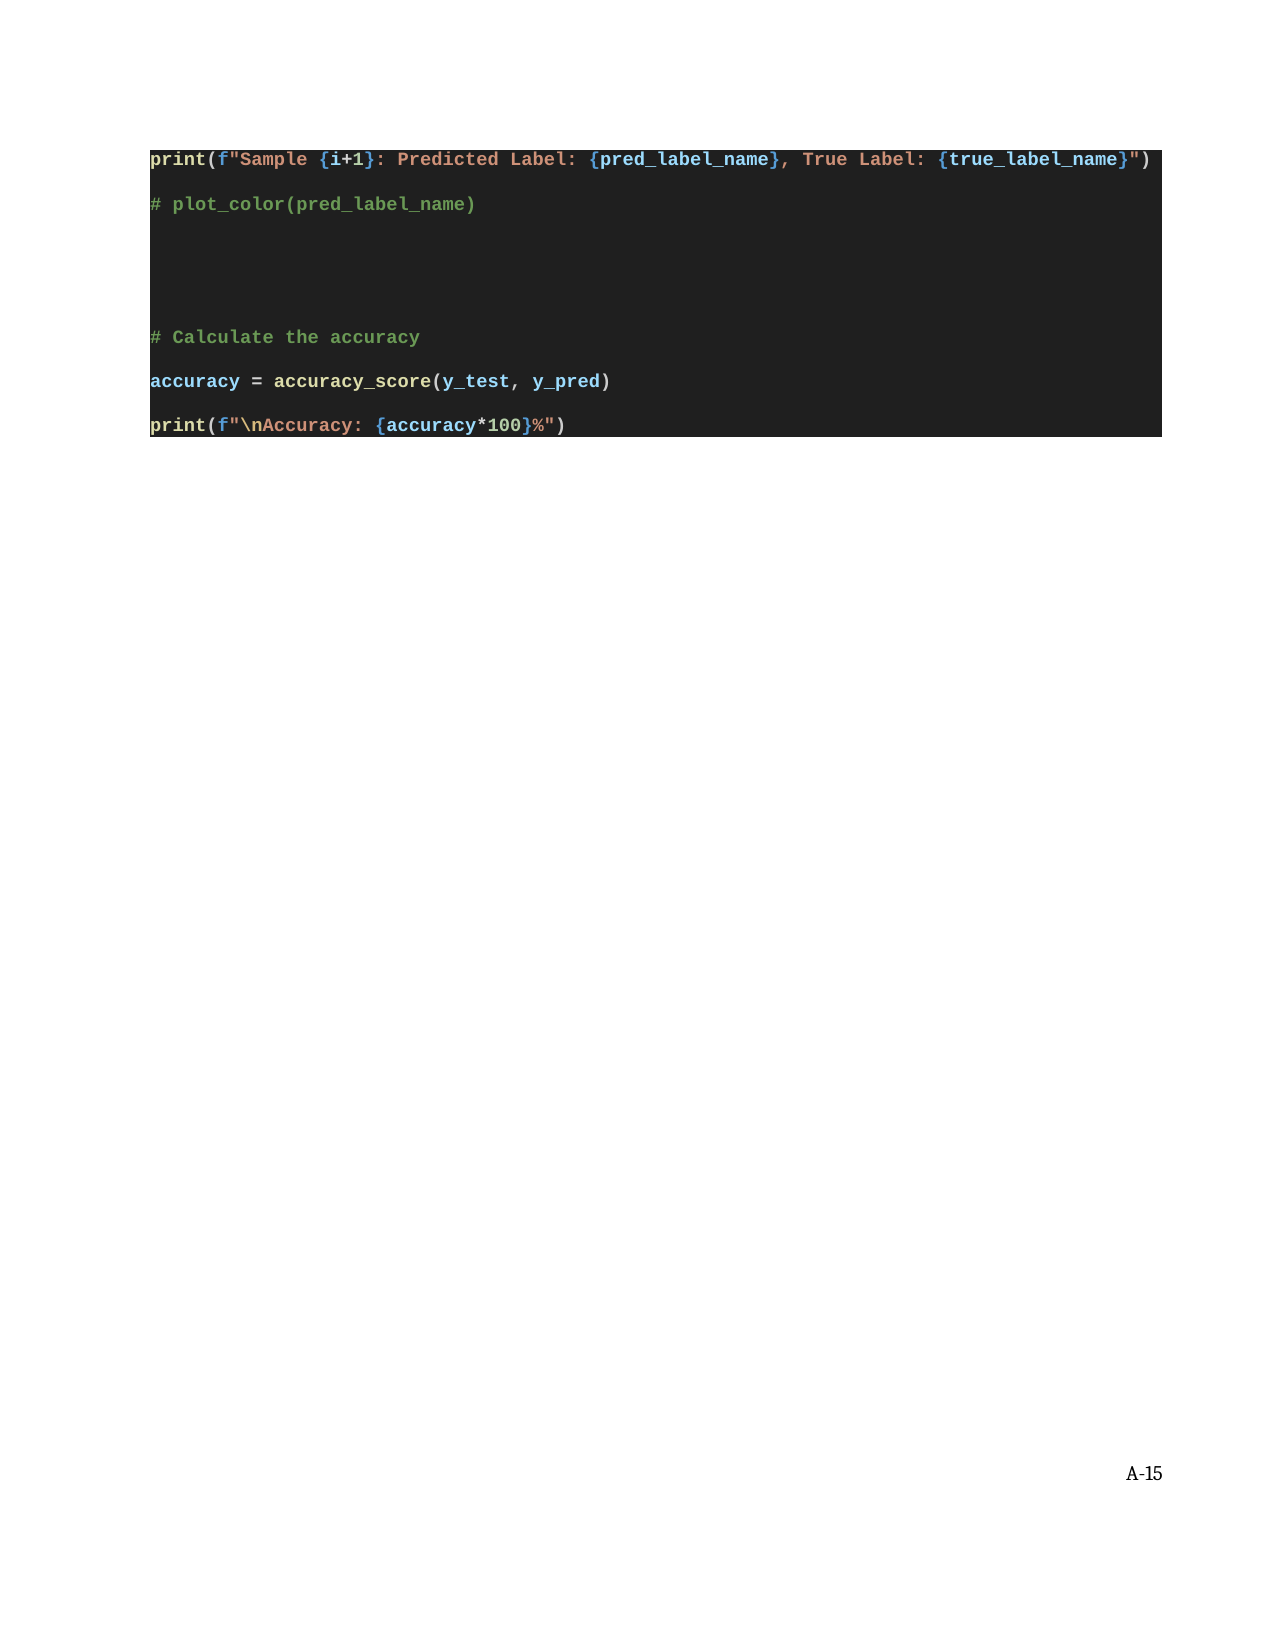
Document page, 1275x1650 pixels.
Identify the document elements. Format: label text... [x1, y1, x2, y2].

text # Calculate the accuracy [150, 327, 1162, 349]
text print(f"\nAccuracy: {accuracy*100}%") [150, 416, 1162, 437]
text # plot_color(pred_label_name) [150, 194, 1162, 216]
text accuracy = accuracy_score(y_test, y_pred) [150, 372, 1162, 393]
text print(f"Sample {i+1}: Predicted Label: {pred_label_name}, True Label: {true_label_name}") [150, 150, 1162, 171]
